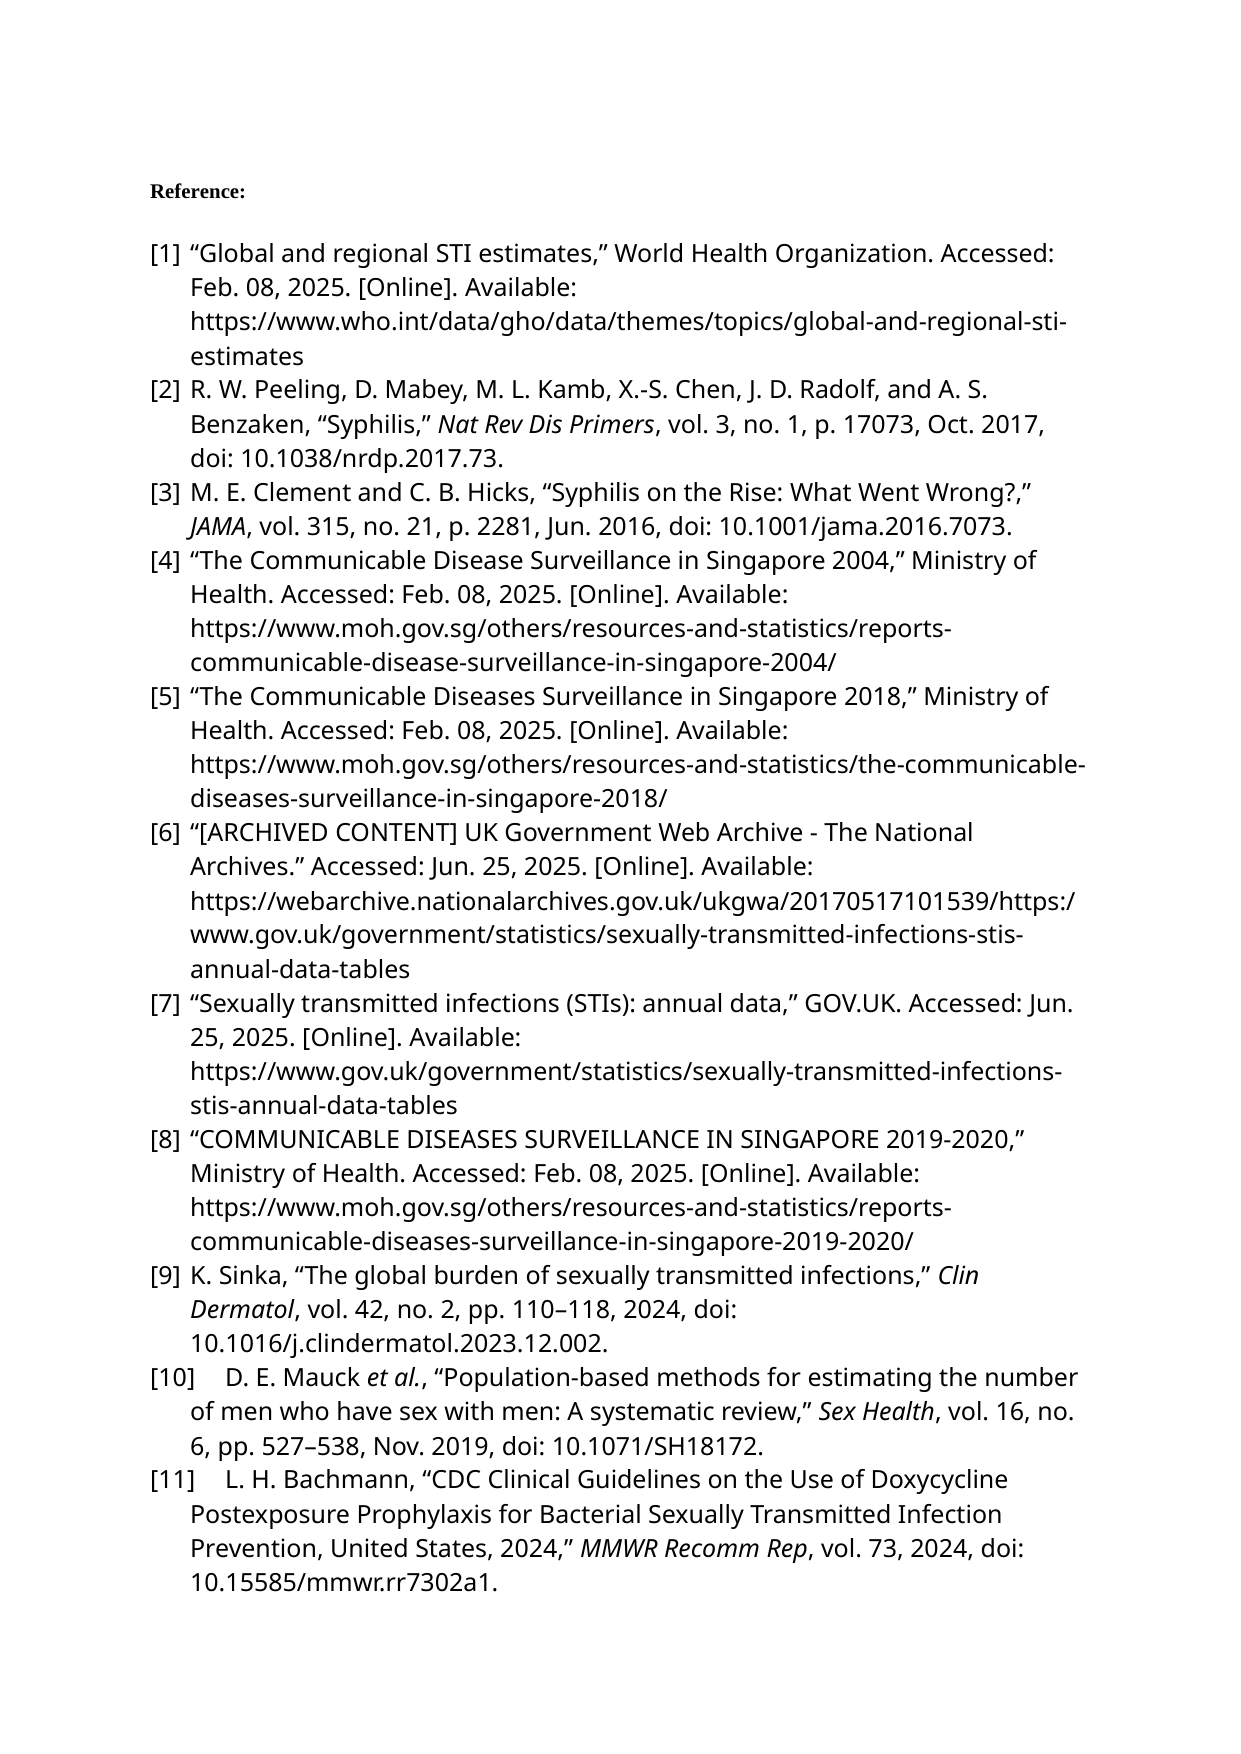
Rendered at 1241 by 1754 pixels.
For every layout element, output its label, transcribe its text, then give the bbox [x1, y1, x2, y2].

text [2] R. W. Peeling, D. Mabey, M. L. Kamb, X.-S. Chen, J. D. Radolf, and A. S. Benzaken, “Syphilis,” Nat Rev Dis Primers, vol. 3, no. 1, p. 17073, Oct. 2017, doi: 10.1038/nrdp.2017.73. [150, 372, 1090, 474]
text Reference: [150, 179, 1090, 203]
text [11] L. H. Bachmann, “CDC Clinical Guidelines on the Use of Doxycycline Postexposure Prophylaxis for Bacterial Sexually Transmitted Infection Prevention, United States, 2024,” MMWR Recomm Rep, vol. 73, 2024, doi: 10.15585/mmwr.rr7302a1. [150, 1462, 1090, 1598]
text [7] “Sexually transmitted infections (STIs): annual data,” GOV.UK. Accessed: Jun. 25, 2025. [Online]. Available: https://www.gov.uk/government/statistics/sexually-transmitted-infections-stis-annual-data-tables [150, 985, 1090, 1122]
text [3] M. E. Clement and C. B. Hicks, “Syphilis on the Rise: What Went Wrong?,” JAMA, vol. 315, no. 21, p. 2281, Jun. 2016, doi: 10.1001/jama.2016.7073. [150, 474, 1090, 542]
text [8] “COMMUNICABLE DISEASES SURVEILLANCE IN SINGAPORE 2019-2020,” Ministry of Health. Accessed: Feb. 08, 2025. [Online]. Available: https://www.moh.gov.sg/others/resources-and-statistics/reports-communicable-diseases-surveillance-in-singapore-2019-2020/ [150, 1122, 1090, 1258]
text [1] “Global and regional STI estimates,” World Health Organization. Accessed: Feb. 08, 2025. [Online]. Available: https://www.who.int/data/gho/data/themes/topics/global-and-regional-sti-estimates [150, 236, 1090, 372]
text [9] K. Sinka, “The global burden of sexually transmitted infections,” Clin Dermatol, vol. 42, no. 2, pp. 110–118, 2024, doi: 10.1016/j.clindermatol.2023.12.002. [150, 1258, 1090, 1360]
text [10] D. E. Mauck et al., “Population-based methods for estimating the number of men who have sex with men: A systematic review,” Sex Health, vol. 16, no. 6, pp. 527–538, Nov. 2019, doi: 10.1071/SH18172. [150, 1360, 1090, 1462]
text [4] “The Communicable Disease Surveillance in Singapore 2004,” Ministry of Health. Accessed: Feb. 08, 2025. [Online]. Available: https://www.moh.gov.sg/others/resources-and-statistics/reports-communicable-disease-surveillance-in-singapore-2004/ [150, 542, 1090, 679]
text [6] “[ARCHIVED CONTENT] UK Government Web Archive - The National Archives.” Accessed: Jun. 25, 2025. [Online]. Available: https://webarchive.nationalarchives.gov.uk/ukgwa/20170517101539/https:/www.gov.uk/government/statistics/sexually-transmitted-infections-stis-annual-data-tables [150, 815, 1090, 985]
text [5] “The Communicable Diseases Surveillance in Singapore 2018,” Ministry of Health. Accessed: Feb. 08, 2025. [Online]. Available: https://www.moh.gov.sg/others/resources-and-statistics/the-communicable-diseases-surveillance-in-singapore-2018/ [150, 679, 1090, 815]
